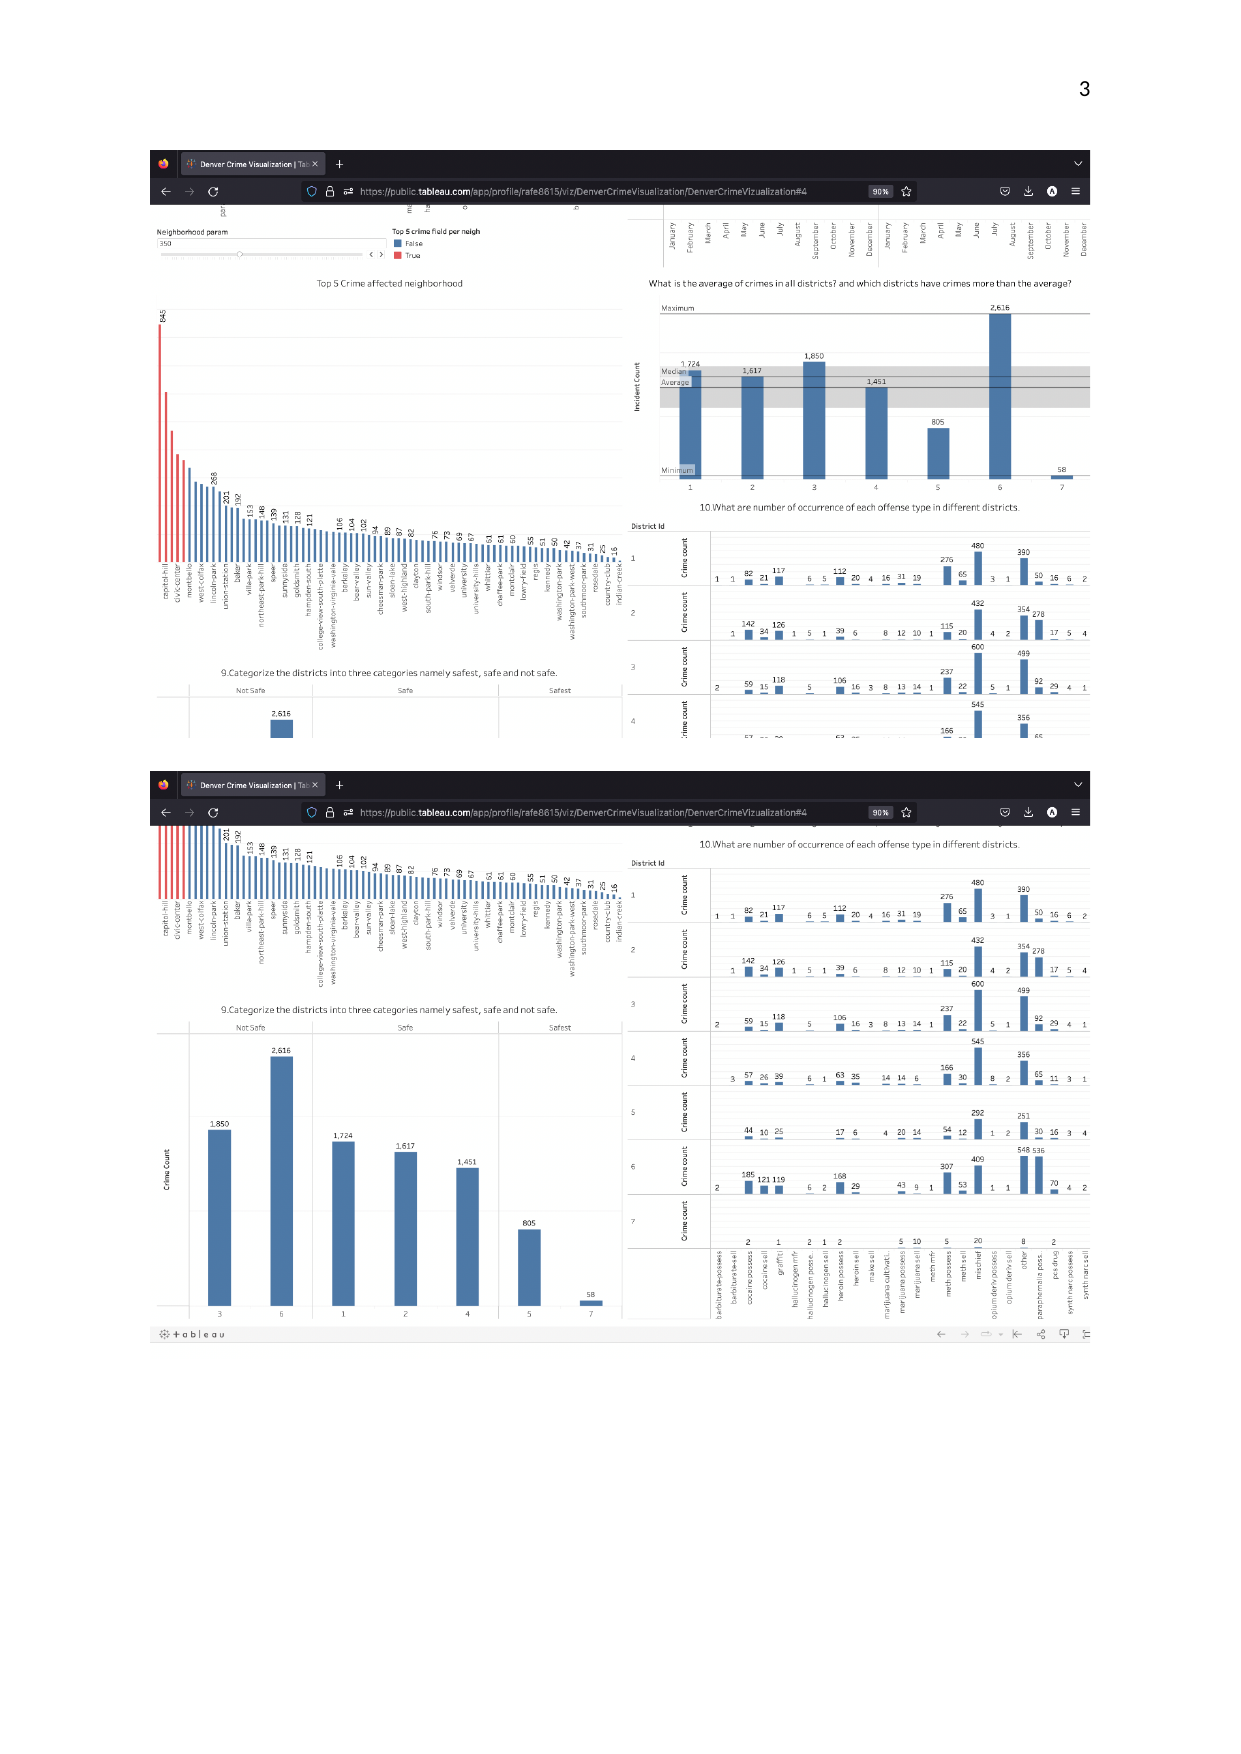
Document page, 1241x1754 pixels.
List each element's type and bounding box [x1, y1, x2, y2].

picture [150, 150, 1091, 738]
picture [150, 771, 1091, 1359]
